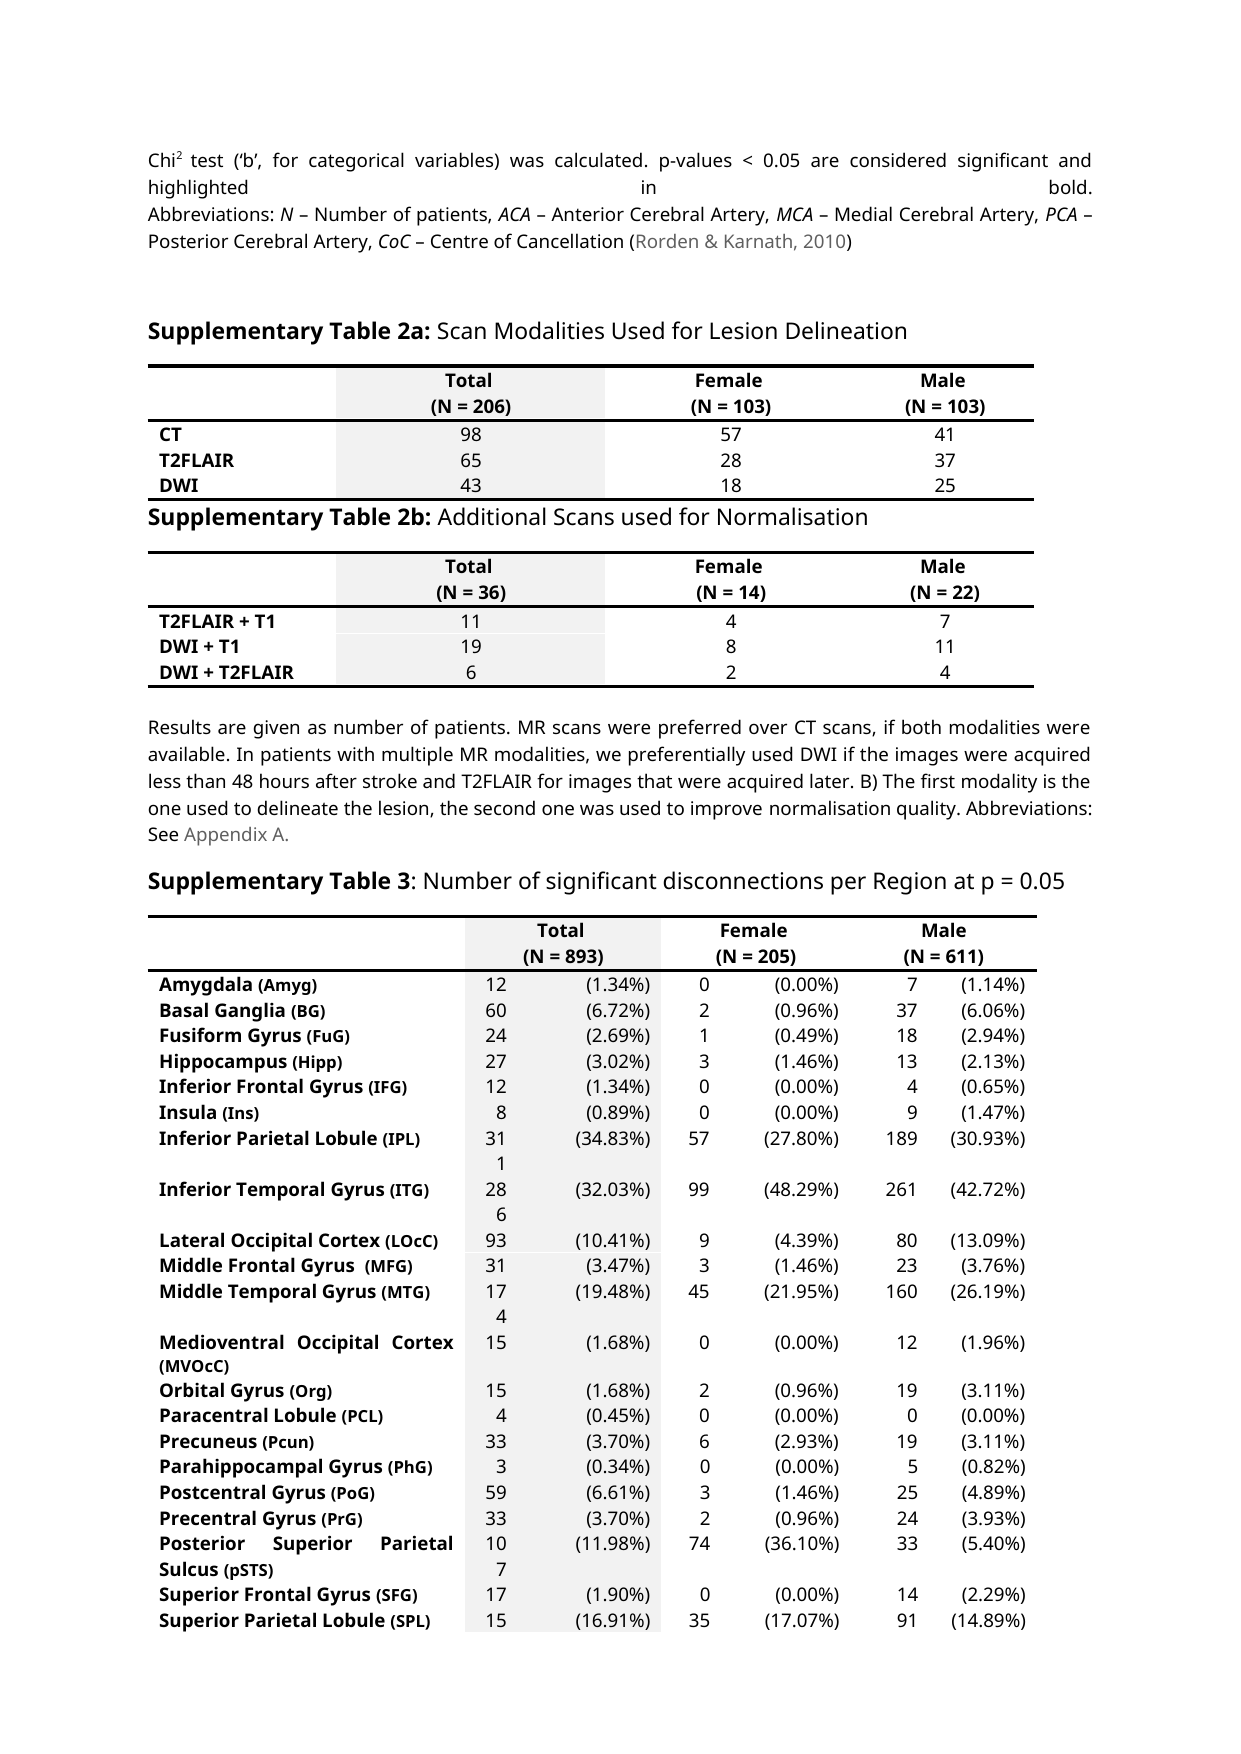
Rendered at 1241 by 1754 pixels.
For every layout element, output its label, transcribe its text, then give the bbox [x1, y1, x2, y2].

table_cell 311 [465, 1125, 518, 1176]
table_cell 7 [850, 972, 929, 997]
table_cell 24 [465, 1023, 518, 1048]
table_cell (30.93%) [929, 1125, 1036, 1176]
table_cell 43 [336, 473, 605, 498]
table_cell 31 [465, 1253, 518, 1278]
table_cell Parahippocampal Gyrus (PhG) [148, 1454, 465, 1479]
table_cell 2 [605, 659, 856, 684]
table_cell 59 [465, 1479, 518, 1505]
table_cell 37 [856, 447, 1033, 473]
table_cell (0.00%) [721, 1099, 850, 1125]
text Supplementary Table 2b: Additional Scans used for Normalisation [148, 501, 1093, 532]
table_cell 4 [850, 1074, 929, 1099]
table_cell Postcentral Gyrus (PoG) [148, 1479, 465, 1505]
table_cell (6.72%) [518, 997, 661, 1023]
table_cell (0.45%) [518, 1403, 661, 1428]
table_cell 4 [605, 608, 856, 633]
table_cell 19 [336, 634, 605, 659]
table_cell 11 [336, 608, 605, 633]
table_cell (1.46%) [721, 1048, 850, 1074]
table_cell (14.89%) [929, 1607, 1037, 1632]
table_header Total (N = 893) [465, 918, 661, 969]
table_cell (3.02%) [518, 1048, 661, 1074]
text Supplementary Table 3: Number of significant disconnections per Region at p = 0.05 [148, 865, 1093, 896]
table_cell (0.82%) [929, 1454, 1037, 1479]
table_cell (0.00%) [721, 1074, 850, 1099]
table_cell Hippocampus (Hipp) [148, 1048, 465, 1074]
table_cell 57 [661, 1125, 721, 1176]
table_header Total (N = 206) [336, 368, 605, 418]
table_cell (0.65%) [929, 1074, 1036, 1099]
table_cell (2.13%) [929, 1048, 1036, 1074]
table_cell (0.00%) [721, 1454, 850, 1479]
table_cell 6 [336, 659, 605, 684]
table_cell DWI + T1 [148, 634, 336, 659]
text Supplementary Table 2a: Scan Modalities Used for Lesion Delineation [148, 315, 1093, 346]
table_cell 261 [850, 1176, 929, 1227]
table_cell (0.34%) [518, 1454, 661, 1479]
table_cell 0 [661, 1099, 721, 1125]
table_cell 25 [850, 1479, 929, 1505]
table_cell 74 [661, 1530, 721, 1581]
table_cell 0 [661, 1454, 721, 1479]
table_cell Amygdala (Amyg) [148, 972, 465, 997]
table_cell (3.76%) [929, 1253, 1036, 1278]
table_cell 99 [661, 1176, 721, 1227]
table_cell (48.29%) [721, 1176, 850, 1227]
table_cell T2FLAIR [148, 447, 336, 473]
table_cell Lateral Occipital Cortex (LOcC) [148, 1227, 465, 1252]
table_cell 0 [661, 1329, 721, 1377]
table_cell 45 [661, 1278, 721, 1329]
table_cell (36.10%) [721, 1530, 850, 1581]
table_cell Fusiform Gyrus (FuG) [148, 1023, 465, 1048]
table_cell 160 [850, 1278, 929, 1329]
table_cell (17.07%) [721, 1607, 850, 1632]
table_cell 15 [465, 1329, 518, 1377]
table_cell 3 [661, 1253, 721, 1278]
table_cell 15 [465, 1377, 518, 1403]
table_cell 2 [661, 997, 721, 1023]
table_header Male (N = 103) [856, 368, 1033, 418]
table_cell (1.46%) [721, 1253, 850, 1278]
table_cell 0 [661, 1581, 721, 1607]
table_cell 14 [850, 1581, 929, 1607]
table_cell 5 [850, 1454, 929, 1479]
table_cell (1.96%) [929, 1329, 1036, 1377]
table_cell 7 [856, 608, 1033, 633]
table_cell 3 [661, 1048, 721, 1074]
table_cell Inferior Parietal Lobule (IPL) [148, 1125, 465, 1176]
table_cell Basal Ganglia (BG) [148, 997, 465, 1023]
table_cell 0 [661, 1403, 721, 1428]
table_cell (5.40%) [929, 1530, 1037, 1581]
table_cell DWI [148, 473, 336, 498]
table_cell 80 [850, 1227, 929, 1252]
table_cell (21.95%) [721, 1278, 850, 1329]
table_cell (0.00%) [721, 1581, 850, 1607]
table_cell (4.89%) [929, 1479, 1037, 1505]
table_cell CT [148, 422, 336, 447]
table_cell (0.96%) [721, 1377, 850, 1403]
table_cell 4 [465, 1403, 518, 1428]
table_cell 3 [661, 1479, 721, 1505]
table_cell 37 [850, 997, 929, 1023]
table_header [148, 368, 336, 418]
table_cell (11.98%) [518, 1530, 661, 1581]
table_cell (2.29%) [929, 1581, 1037, 1607]
table_cell 2 [661, 1505, 721, 1530]
table_cell 35 [661, 1607, 721, 1632]
table_cell 189 [850, 1125, 929, 1176]
table_cell 25 [856, 473, 1033, 498]
table_header Male (N = 611) [850, 918, 1037, 969]
table_cell 13 [850, 1048, 929, 1074]
table_cell 6 [661, 1428, 721, 1454]
table_cell Middle Frontal Gyrus (MFG) [148, 1253, 465, 1278]
table_cell 19 [850, 1428, 929, 1454]
table_cell Orbital Gyrus (Org) [148, 1377, 465, 1403]
table_cell 9 [850, 1099, 929, 1125]
table_cell (0.49%) [721, 1023, 850, 1048]
table_cell 93 [465, 1227, 518, 1252]
table_cell 27 [465, 1048, 518, 1074]
table_cell (6.06%) [929, 997, 1036, 1023]
table_cell Medioventral Occipital Cortex (MVOcC) [148, 1329, 465, 1377]
table_cell (0.96%) [721, 1505, 850, 1530]
table_cell 91 [850, 1607, 929, 1632]
table_cell 41 [856, 422, 1033, 447]
table_header Total (N = 36) [336, 554, 605, 605]
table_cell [148, 1607, 465, 1632]
table_cell (0.00%) [721, 972, 850, 997]
table_header [148, 554, 336, 605]
table_cell (2.94%) [929, 1023, 1036, 1048]
table_cell Middle Temporal Gyrus (MTG) [148, 1278, 465, 1329]
table_header [148, 918, 465, 969]
table_cell Inferior Frontal Gyrus (IFG) [148, 1074, 465, 1099]
table_cell 33 [465, 1505, 518, 1530]
table_cell 1 [661, 1023, 721, 1048]
table_cell (32.03%) [518, 1176, 661, 1227]
table_cell (0.00%) [721, 1403, 850, 1428]
table_cell DWI + T2FLAIR [148, 659, 336, 684]
table_cell (26.19%) [929, 1278, 1036, 1329]
table_cell (42.72%) [929, 1176, 1036, 1227]
table_cell 2 [661, 1377, 721, 1403]
table_cell (19.48%) [518, 1278, 661, 1329]
table_cell 4 [856, 659, 1033, 684]
table_cell Paracentral Lobule (PCL) [148, 1403, 465, 1428]
table_cell 33 [465, 1428, 518, 1454]
table_cell 18 [605, 473, 856, 498]
table_cell (1.34%) [518, 1074, 661, 1099]
table_cell (3.11%) [929, 1377, 1036, 1403]
table_cell (10.41%) [518, 1227, 661, 1252]
table_cell (16.91%) [518, 1607, 661, 1632]
table_cell (13.09%) [929, 1227, 1036, 1252]
table_header Female (N = 14) [605, 554, 856, 605]
table_cell (3.11%) [929, 1428, 1036, 1454]
table_cell 24 [850, 1505, 929, 1530]
table_cell Posterior Superior Parietal Sulcus (pSTS) [148, 1530, 465, 1581]
table_cell (1.68%) [518, 1329, 661, 1377]
table_cell (0.00%) [721, 1329, 850, 1377]
table_cell 8 [605, 634, 856, 659]
table_cell Inferior Temporal Gyrus (ITG) [148, 1176, 465, 1227]
table_cell 98 [336, 422, 605, 447]
table_cell 33 [850, 1530, 929, 1581]
table_cell 18 [850, 1023, 929, 1048]
table_cell 19 [850, 1377, 929, 1403]
table_cell (3.47%) [518, 1253, 661, 1278]
table_cell (1.90%) [518, 1581, 661, 1607]
table_cell (34.83%) [518, 1125, 661, 1176]
table_header Female (N = 103) [605, 368, 856, 418]
table_cell 8 [465, 1099, 518, 1125]
table_cell 28 [605, 447, 856, 473]
table_header Male (N = 22) [856, 554, 1033, 605]
table_cell Precentral Gyrus (PrG) [148, 1505, 465, 1530]
table_cell (1.34%) [518, 972, 661, 997]
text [148, 148, 1093, 253]
table_cell 60 [465, 997, 518, 1023]
table_cell T2FLAIR + T1 [148, 608, 336, 633]
table_cell 11 [856, 634, 1033, 659]
table_cell (0.00%) [929, 1403, 1036, 1428]
table_cell 12 [465, 972, 518, 997]
table_cell 12 [465, 1074, 518, 1099]
table_cell 174 [465, 1278, 518, 1329]
table_header Female (N = 205) [661, 918, 850, 969]
table_cell (2.93%) [721, 1428, 850, 1454]
table_cell 12 [850, 1329, 929, 1377]
table_cell (0.96%) [721, 997, 850, 1023]
table_cell (1.14%) [929, 972, 1036, 997]
table_cell 0 [661, 1074, 721, 1099]
table_cell 107 [465, 1530, 518, 1581]
table_cell (3.70%) [518, 1505, 661, 1530]
table_cell 9 [661, 1227, 721, 1252]
table_cell 151 [465, 1607, 518, 1632]
table_cell (1.46%) [721, 1479, 850, 1505]
table_cell (6.61%) [518, 1479, 661, 1505]
table_cell 17 [465, 1581, 518, 1607]
table_cell (27.80%) [721, 1125, 850, 1176]
table_cell 0 [661, 972, 721, 997]
table_cell (4.39%) [721, 1227, 850, 1252]
table_cell (3.93%) [929, 1505, 1037, 1530]
text Results are given as number of patients. MR scans were preferred over CT scans, if both modalities were available. In patients with multiple MR modalities, we preferentially used DWI if the images were acquired less than 48 hours after stroke and T2FLAIR for images that were acquired later. B) The first modality is the one used to delineate the lesion, the second one was used to improve normalisation quality. Abbreviations: See Appendix A. [148, 688, 1093, 847]
table_cell 23 [850, 1253, 929, 1278]
table_cell Superior Frontal Gyrus (SFG) [148, 1581, 465, 1607]
table_cell (1.68%) [518, 1377, 661, 1403]
table_cell 0 [850, 1403, 929, 1428]
table_cell 3 [465, 1454, 518, 1479]
table_cell (0.89%) [518, 1099, 661, 1125]
table_cell (2.69%) [518, 1023, 661, 1048]
table_cell 57 [605, 422, 856, 447]
table_cell Precuneus (Pcun) [148, 1428, 465, 1454]
table_cell (3.70%) [518, 1428, 661, 1454]
table_cell 286 [465, 1176, 518, 1227]
table_cell 65 [336, 447, 605, 473]
table_cell (1.47%) [929, 1099, 1036, 1125]
table_cell Insula (Ins) [148, 1099, 465, 1125]
